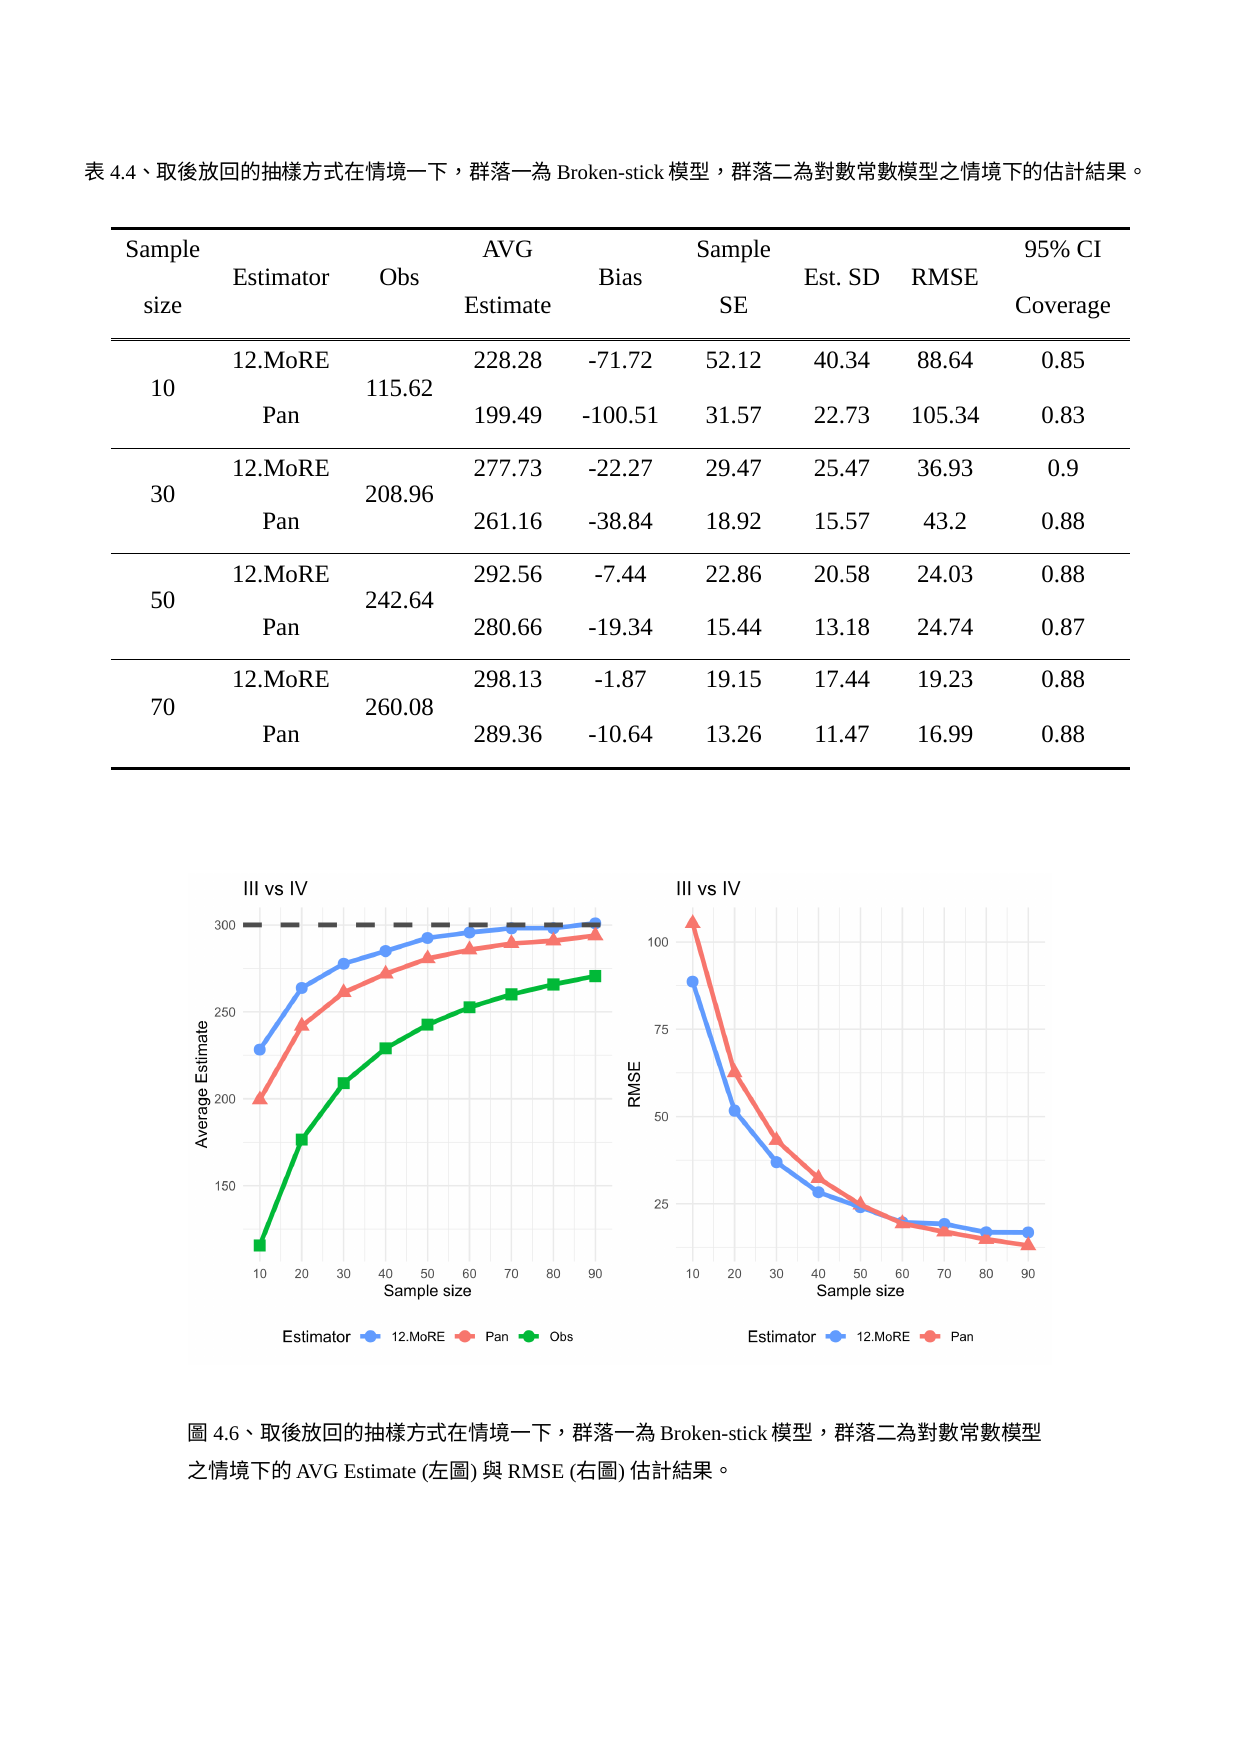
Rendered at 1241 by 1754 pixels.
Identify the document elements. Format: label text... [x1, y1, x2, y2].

table_header Obs [347, 230, 451, 338]
table_cell 13.18 [790, 606, 893, 659]
table_cell 260.08 [347, 660, 451, 767]
table_cell 24.03 [893, 554, 996, 606]
table_cell -1.87 [564, 660, 677, 712]
picture [187, 873, 1053, 1365]
table_cell 0.88 [996, 501, 1129, 553]
table_cell Pan [215, 606, 347, 659]
table_cell 13.26 [677, 712, 790, 767]
table_cell -38.84 [564, 501, 677, 553]
table_cell 0.88 [996, 660, 1129, 712]
table_cell 12.MoRE [215, 660, 347, 712]
table_cell -22.27 [564, 449, 677, 501]
table_cell 25.47 [790, 449, 893, 501]
table_cell -19.34 [564, 606, 677, 659]
table_cell 292.56 [451, 554, 564, 606]
table_cell 289.36 [451, 712, 564, 767]
table_cell 0.87 [996, 606, 1129, 659]
table_cell 0.85 [996, 341, 1129, 393]
table_cell Pan [215, 712, 347, 767]
table_cell 43.2 [893, 501, 996, 553]
table_cell 115.62 [347, 341, 451, 448]
table_cell 16.99 [893, 712, 996, 767]
table_cell 17.44 [790, 660, 893, 712]
table_cell 18.92 [677, 501, 790, 553]
table_cell 242.64 [347, 554, 451, 659]
table_header Est. SD [790, 230, 893, 338]
table_cell 19.15 [677, 660, 790, 712]
table_cell 88.64 [893, 341, 996, 393]
table_cell 50 [111, 554, 214, 659]
table_cell 12.MoRE [215, 449, 347, 501]
table_cell 208.96 [347, 449, 451, 553]
table_cell 10 [111, 341, 214, 448]
table_cell Pan [215, 393, 347, 448]
table_cell 0.88 [996, 554, 1129, 606]
table_cell 0.83 [996, 393, 1129, 448]
table_header Bias [564, 230, 677, 338]
table_cell -10.64 [564, 712, 677, 767]
table_cell 70 [111, 660, 214, 767]
table_header RMSE [893, 230, 996, 338]
table_cell 277.73 [451, 449, 564, 501]
table_cell 52.12 [677, 341, 790, 393]
table_cell 105.34 [893, 393, 996, 448]
table_cell 20.58 [790, 554, 893, 606]
table_cell 11.47 [790, 712, 893, 767]
table_cell 0.9 [996, 449, 1129, 501]
table_cell 298.13 [451, 660, 564, 712]
table_cell 29.47 [677, 449, 790, 501]
table_cell 31.57 [677, 393, 790, 448]
table_header Sample size [111, 230, 214, 338]
table_cell 19.23 [893, 660, 996, 712]
table_cell 199.49 [451, 393, 564, 448]
table_header AVG Estimate [451, 230, 564, 338]
table_cell -100.51 [564, 393, 677, 448]
table_cell 15.57 [790, 501, 893, 553]
table_cell 22.73 [790, 393, 893, 448]
table_cell 22.86 [677, 554, 790, 606]
table_cell 15.44 [677, 606, 790, 659]
table_cell 12.MoRE [215, 554, 347, 606]
table_cell -71.72 [564, 341, 677, 393]
table_cell -7.44 [564, 554, 677, 606]
table_cell 261.16 [451, 501, 564, 553]
table_cell 36.93 [893, 449, 996, 501]
table_cell 24.74 [893, 606, 996, 659]
table_cell 40.34 [790, 341, 893, 393]
table_header 95% CI Coverage [996, 230, 1129, 338]
table_cell 12.MoRE [215, 341, 347, 393]
table_header Estimator [215, 230, 347, 338]
table_cell 228.28 [451, 341, 564, 393]
table_cell 0.88 [996, 712, 1129, 767]
table_cell 30 [111, 449, 214, 553]
table_header Sample SE [677, 230, 790, 338]
table_cell Pan [215, 501, 347, 553]
text 表 4.4、取後放回的抽樣方式在情境一下，群落一為Broken-stick模型，群落二為對數常數模型之情境下的估計結果。 [84, 152, 1147, 227]
table_cell 280.66 [451, 606, 564, 659]
